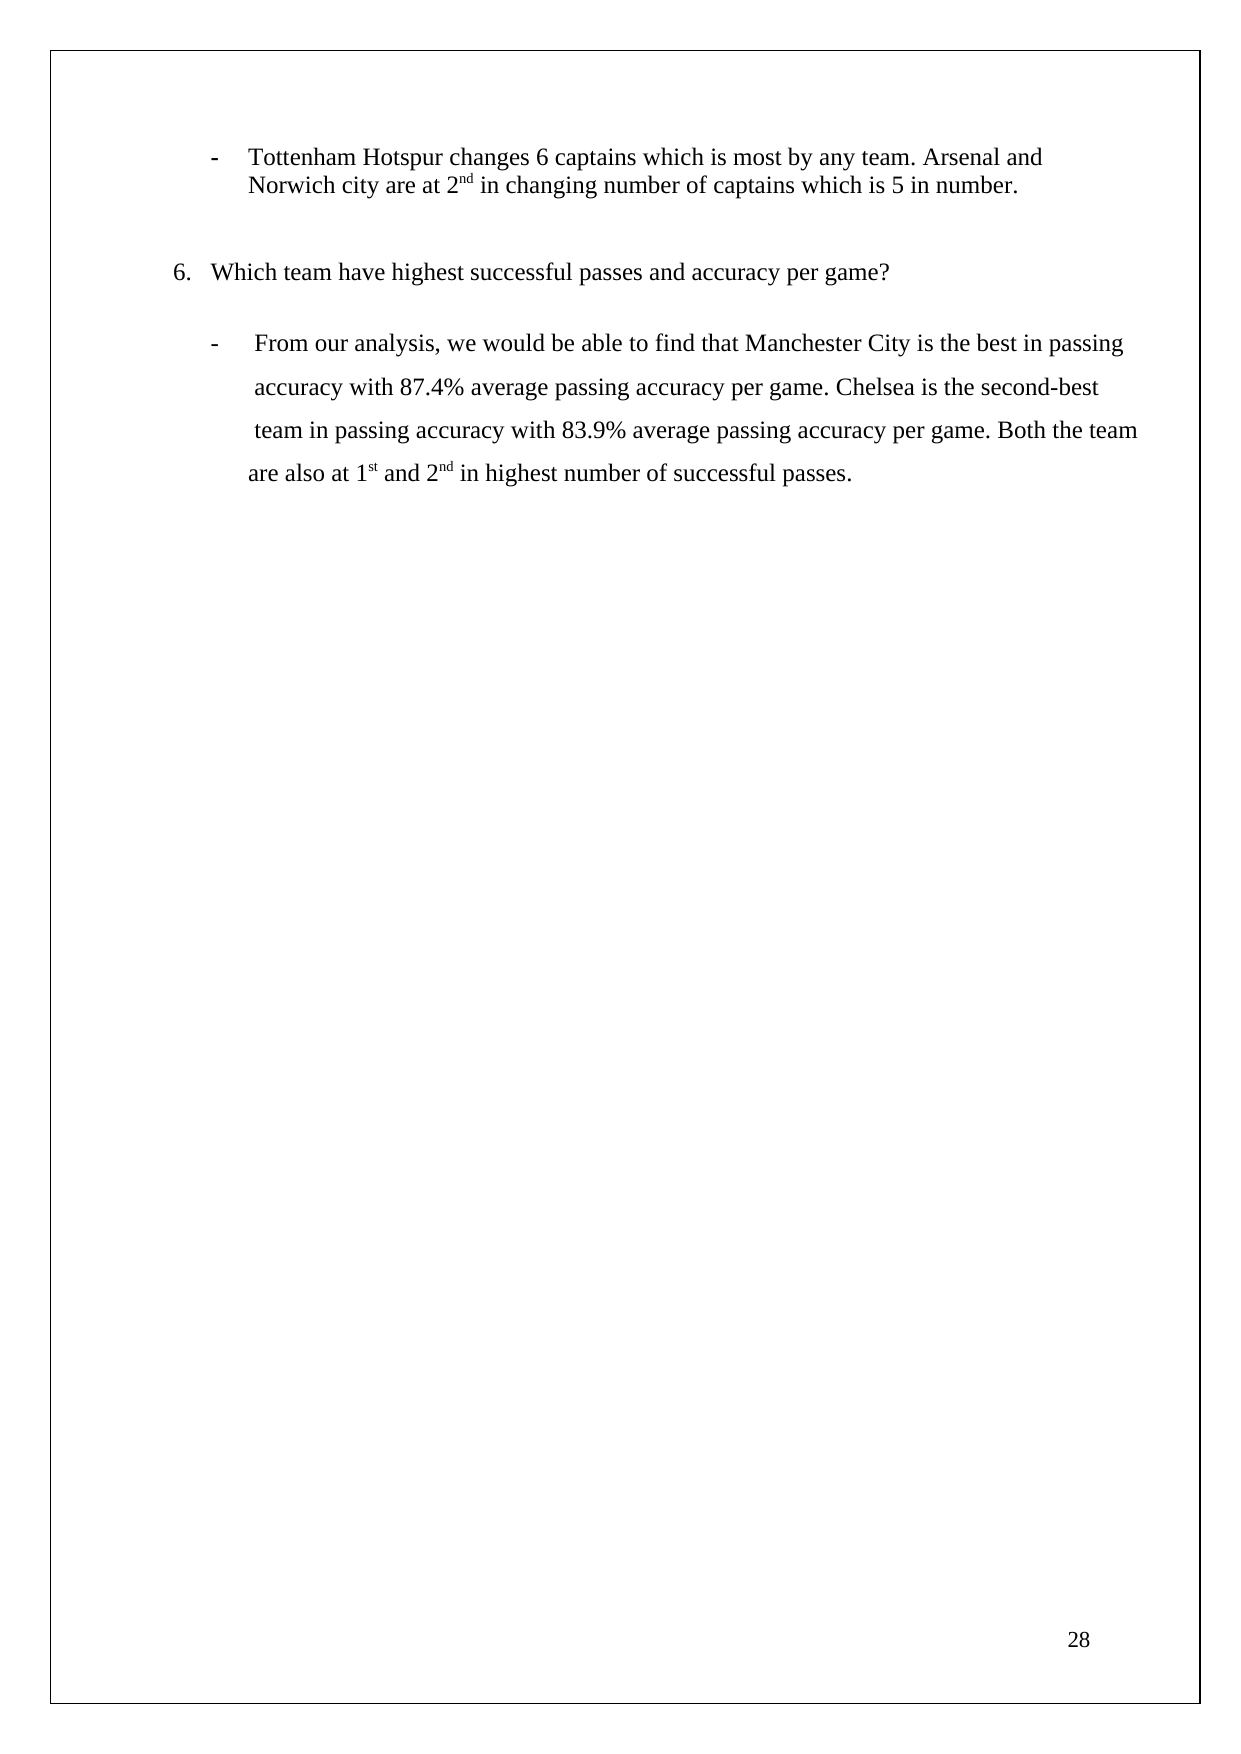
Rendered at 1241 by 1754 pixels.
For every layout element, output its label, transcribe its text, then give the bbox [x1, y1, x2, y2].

list Tottenham Hotspur changes 6 captains which is most by any team. Arsenal and [210, 142, 1199, 170]
list Which team have highest successful passes and accuracy per game? [173, 257, 1199, 285]
list From our analysis, we would be able to find that Manchester City is the best in passing [210, 328, 1199, 357]
text accuracy with 87.4% average passing accuracy per game. Chelsea is the second-best [248, 372, 1199, 400]
text are also at 1st and 2nd in highest number of successful passes. [248, 458, 1199, 487]
text team in passing accuracy with 83.9% average passing accuracy per game. Both the team [248, 415, 1199, 443]
text Norwich city are at 2nd in changing number of captains which is 5 in number. [210, 170, 1199, 199]
